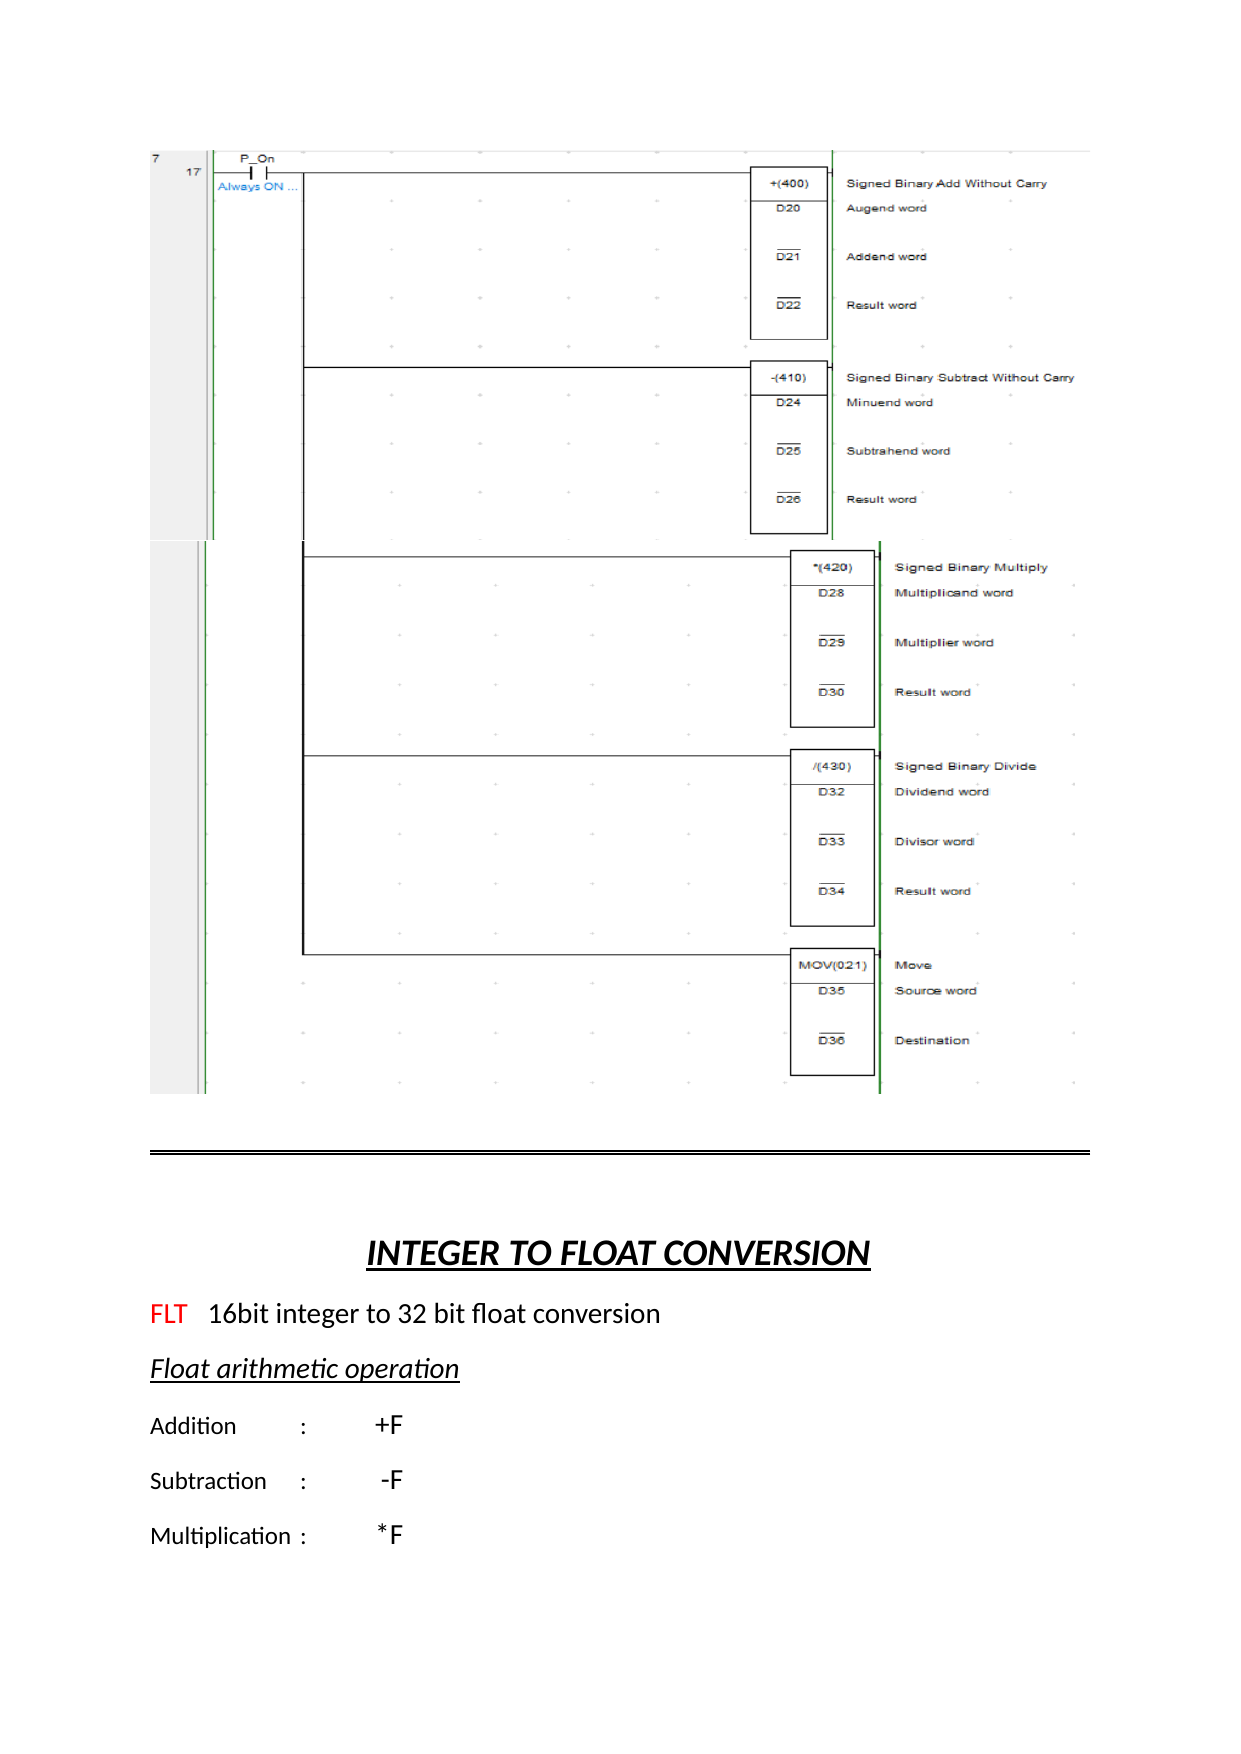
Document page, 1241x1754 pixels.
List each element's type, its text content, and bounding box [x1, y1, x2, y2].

text Float arithmetic operation [150, 1351, 1090, 1386]
text Addition : +F [150, 1406, 1090, 1441]
text INTEGER TO FLOAT CONVERSION [150, 1229, 1090, 1275]
text Subtraction : -F [150, 1461, 1090, 1496]
text Multiplication : *F [150, 1516, 1090, 1552]
text FLT 16bit integer to 32 bit float conversion [150, 1296, 1090, 1331]
picture [150, 541, 1075, 1094]
picture [150, 150, 1091, 540]
